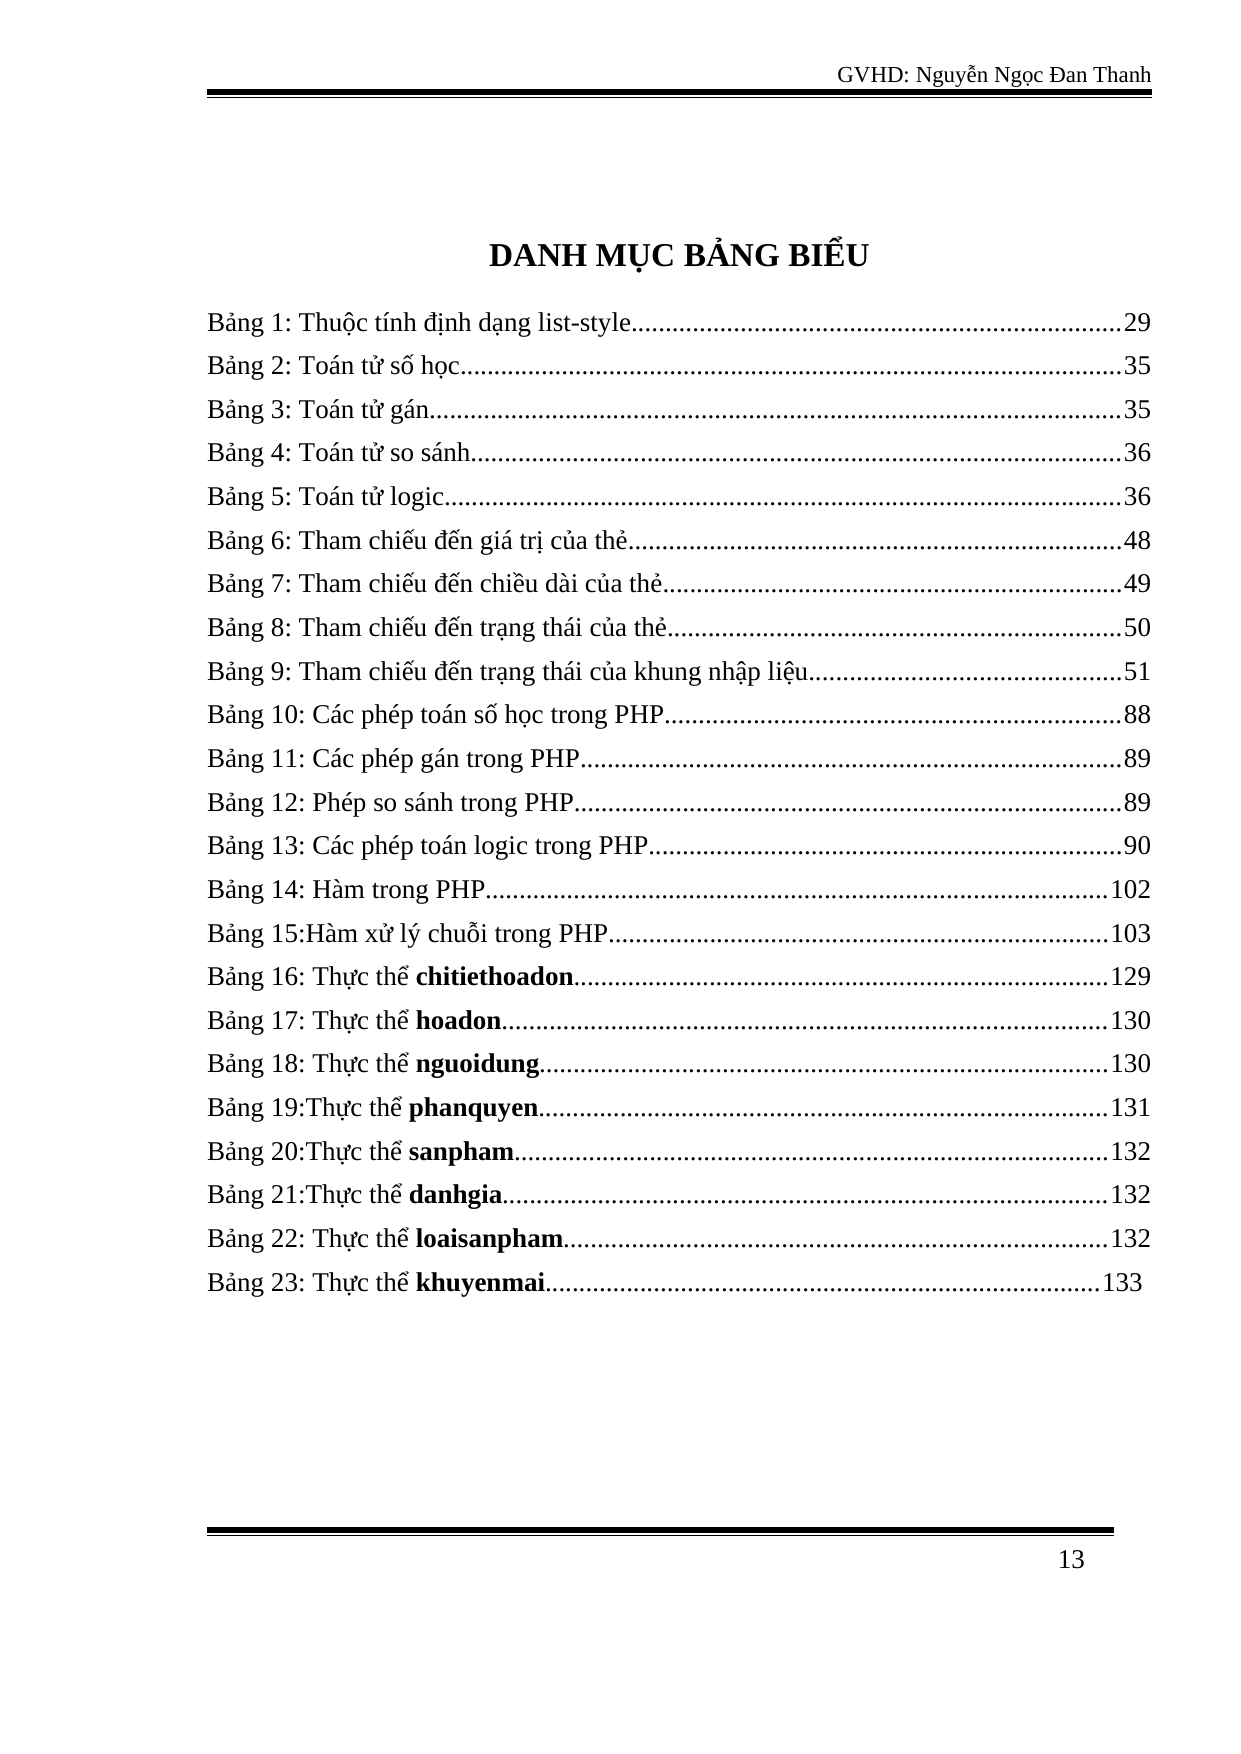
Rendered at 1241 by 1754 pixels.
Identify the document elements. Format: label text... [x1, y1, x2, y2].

text Bảng 17: Thực thể hoadon 130 [207, 1004, 1152, 1035]
text Bảng 3: Toán tử gán 35 [207, 393, 1152, 424]
text Bảng 13: Các phép toán logic trong PHP 90 [207, 829, 1152, 861]
text Bảng 10: Các phép toán số học trong PHP 88 [207, 698, 1152, 729]
text Bảng 18: Thực thể nguoidung 130 [207, 1048, 1152, 1079]
text Bảng 14: Hàm trong PHP 102 [207, 873, 1152, 904]
text Bảng 22: Thực thể loaisanpham 132 [207, 1222, 1152, 1253]
text Bảng 8: Tham chiếu đến trạng thái của thẻ 50 [207, 611, 1152, 642]
text Bảng 11: Các phép gán trong PHP 89 [207, 742, 1152, 773]
text Bảng 15:Hàm xử lý chuỗi trong PHP 103 [207, 917, 1152, 948]
text Bảng 16: Thực thể chitiethoadon 129 [207, 960, 1152, 991]
text Bảng 7: Tham chiếu đến chiều dài của thẻ 49 [207, 567, 1152, 599]
text Bảng 20:Thực thể sanpham 132 [207, 1135, 1152, 1166]
subtitle DANH MỤC BẢNG BIỂU [207, 236, 1152, 274]
text Bảng 1: Thuộc tính định dạng list-style 29 [207, 306, 1152, 337]
text Bảng 21:Thực thể danhgia 132 [207, 1178, 1152, 1210]
text Bảng 19:Thực thể phanquyen 131 [207, 1091, 1152, 1122]
text Bảng 12: Phép so sánh trong PHP 89 [207, 786, 1152, 817]
text Bảng 6: Tham chiếu đến giá trị của thẻ 48 [207, 524, 1152, 555]
text Bảng 9: Tham chiếu đến trạng thái của khung nhập liệu 51 [207, 655, 1152, 686]
text Bảng 4: Toán tử so sánh 36 [207, 437, 1152, 468]
text Bảng 2: Toán tử số học 35 [207, 349, 1152, 380]
text Bảng 23: Thực thể khuyenmai 133 [207, 1266, 1152, 1297]
text Bảng 5: Toán tử logic 36 [207, 480, 1152, 511]
